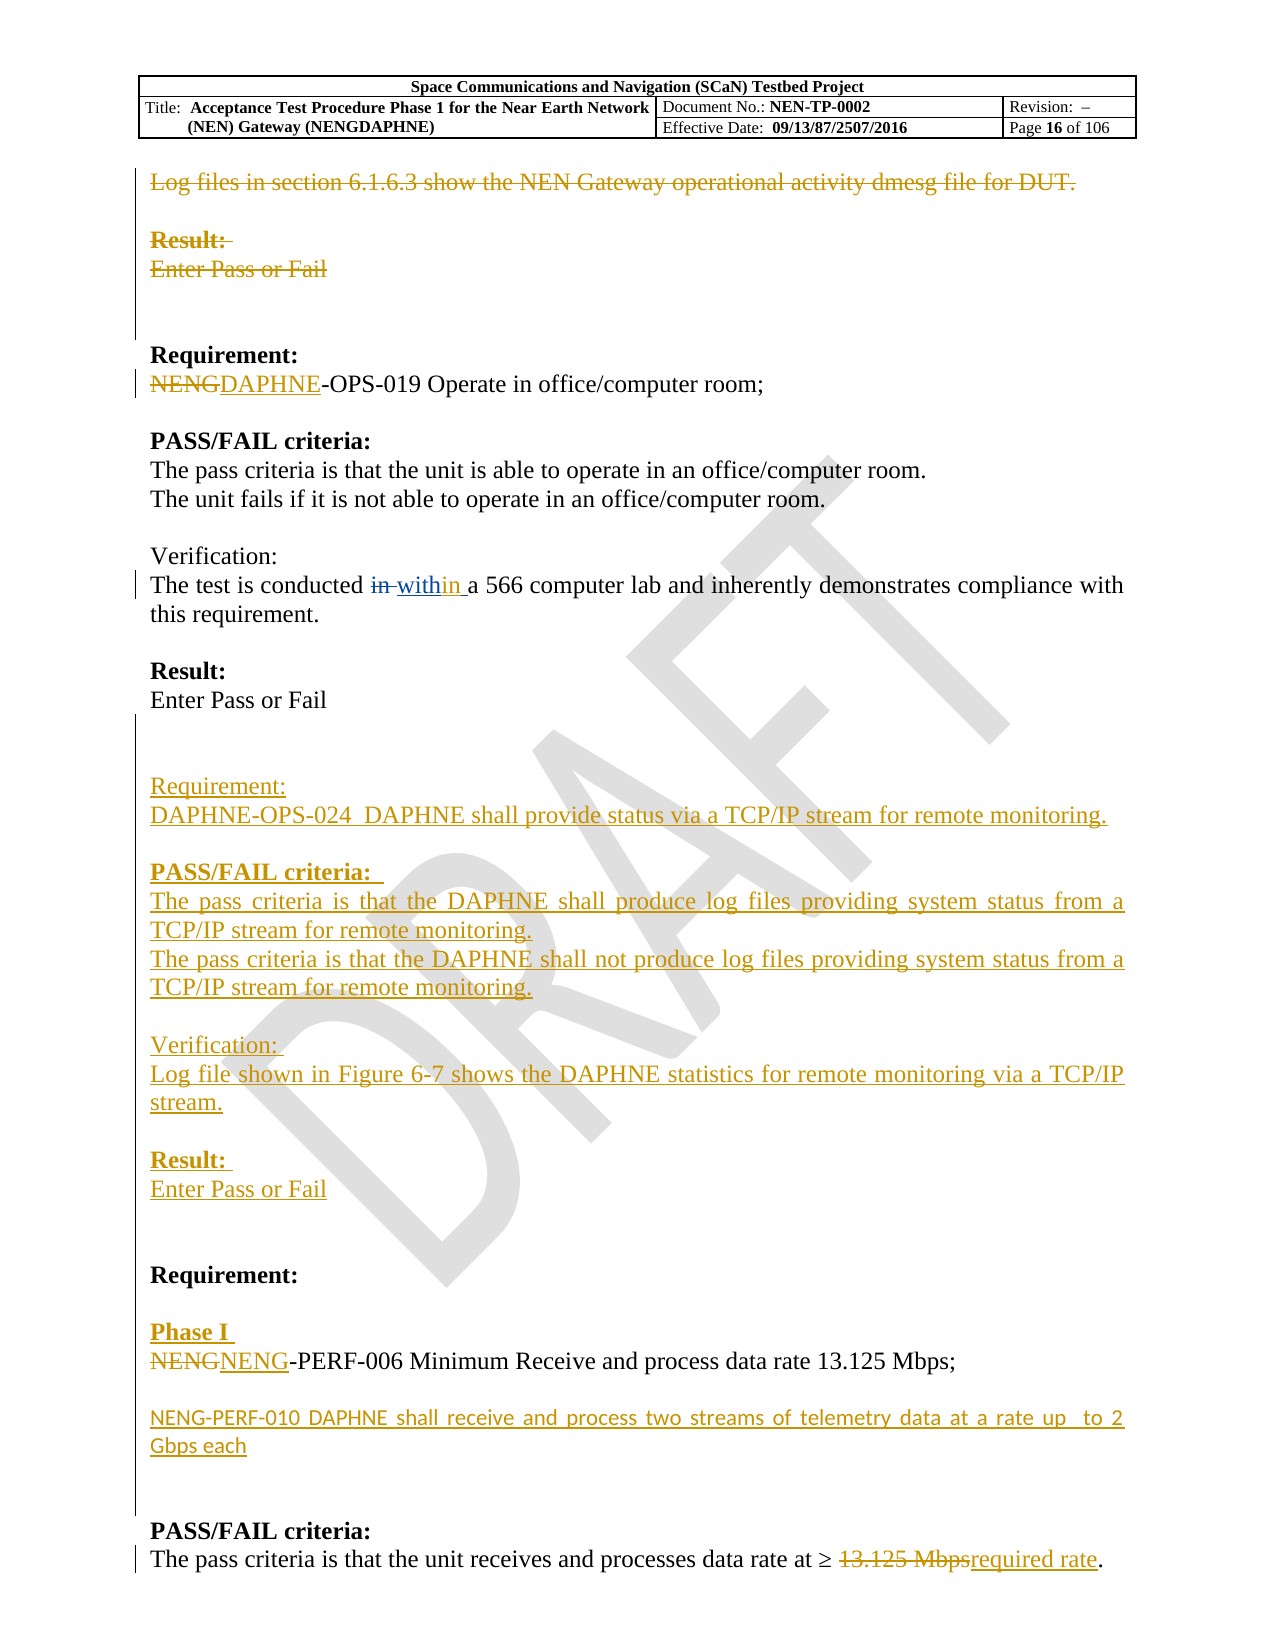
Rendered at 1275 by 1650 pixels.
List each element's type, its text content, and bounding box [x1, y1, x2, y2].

text Enter Pass or Fail [150, 685, 1125, 714]
text Requirement: [150, 340, 1125, 369]
text The test is conducted a 566 computer lab and inherently demonstrates compliance with this requirement. [150, 570, 1125, 627]
text Verification: [150, 541, 1125, 570]
text The pass criteria is that the unit is able to operate in an office/computer room. [150, 455, 1125, 484]
text -PERF-006 Minimum Receive and process data rate 13.125 Mbps; [150, 1346, 1125, 1375]
text PASS/FAIL criteria: [150, 1516, 1125, 1544]
text The pass criteria is that the unit receives and processes data rate at ≥ . [150, 1544, 1125, 1573]
text Result: [150, 656, 1125, 685]
text The unit fails if it is not able to operate in an office/computer room. [150, 484, 1125, 512]
text PASS/FAIL criteria: [150, 426, 1125, 455]
text -OPS-019 Operate in office/computer room; [150, 369, 1125, 397]
text Requirement: [150, 1260, 1125, 1289]
